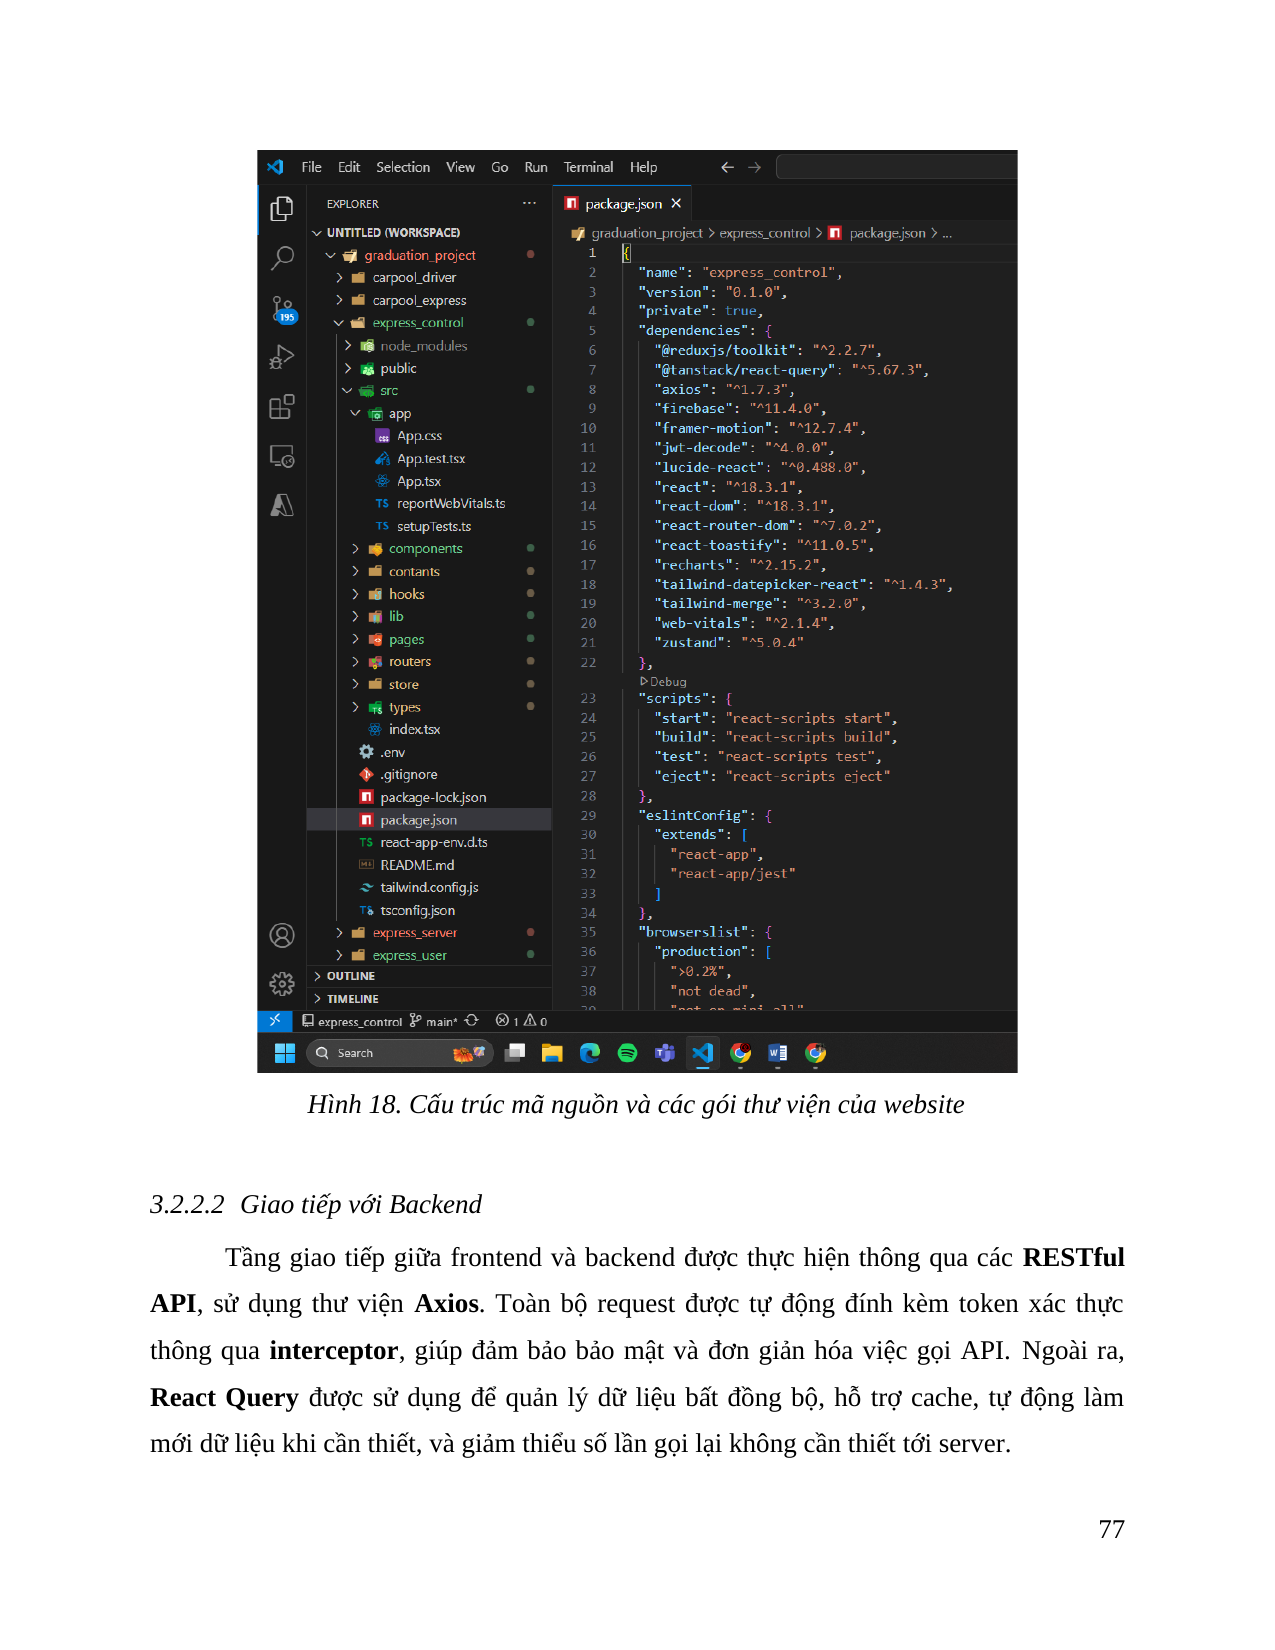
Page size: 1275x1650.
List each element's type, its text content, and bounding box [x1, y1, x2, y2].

text Tầng giao tiếp giữa frontend và backend được thực hiện thông qua các RESTful API, sử dụng thư viện Axios. Toàn bộ request được tự động đính kèm token xác thực thông qua interceptor, giúp đảm bảo bảo mật và đơn giản hóa việc gọi API. Ngoài ra, React Query được sử dụng để quản lý dữ liệu bất đồng bộ, hỗ trợ cache, tự động làm mới dữ liệu khi cần thiết, và giảm thiểu số lần gọi lại không cần thiết tới server. [150, 1241, 1125, 1458]
picture [257, 150, 1018, 1073]
text Hình 18. Cấu trúc mã nguồn và các gói thư viện của website [150, 1088, 1125, 1119]
subtitle Giao tiếp với Backend [150, 1188, 1125, 1219]
